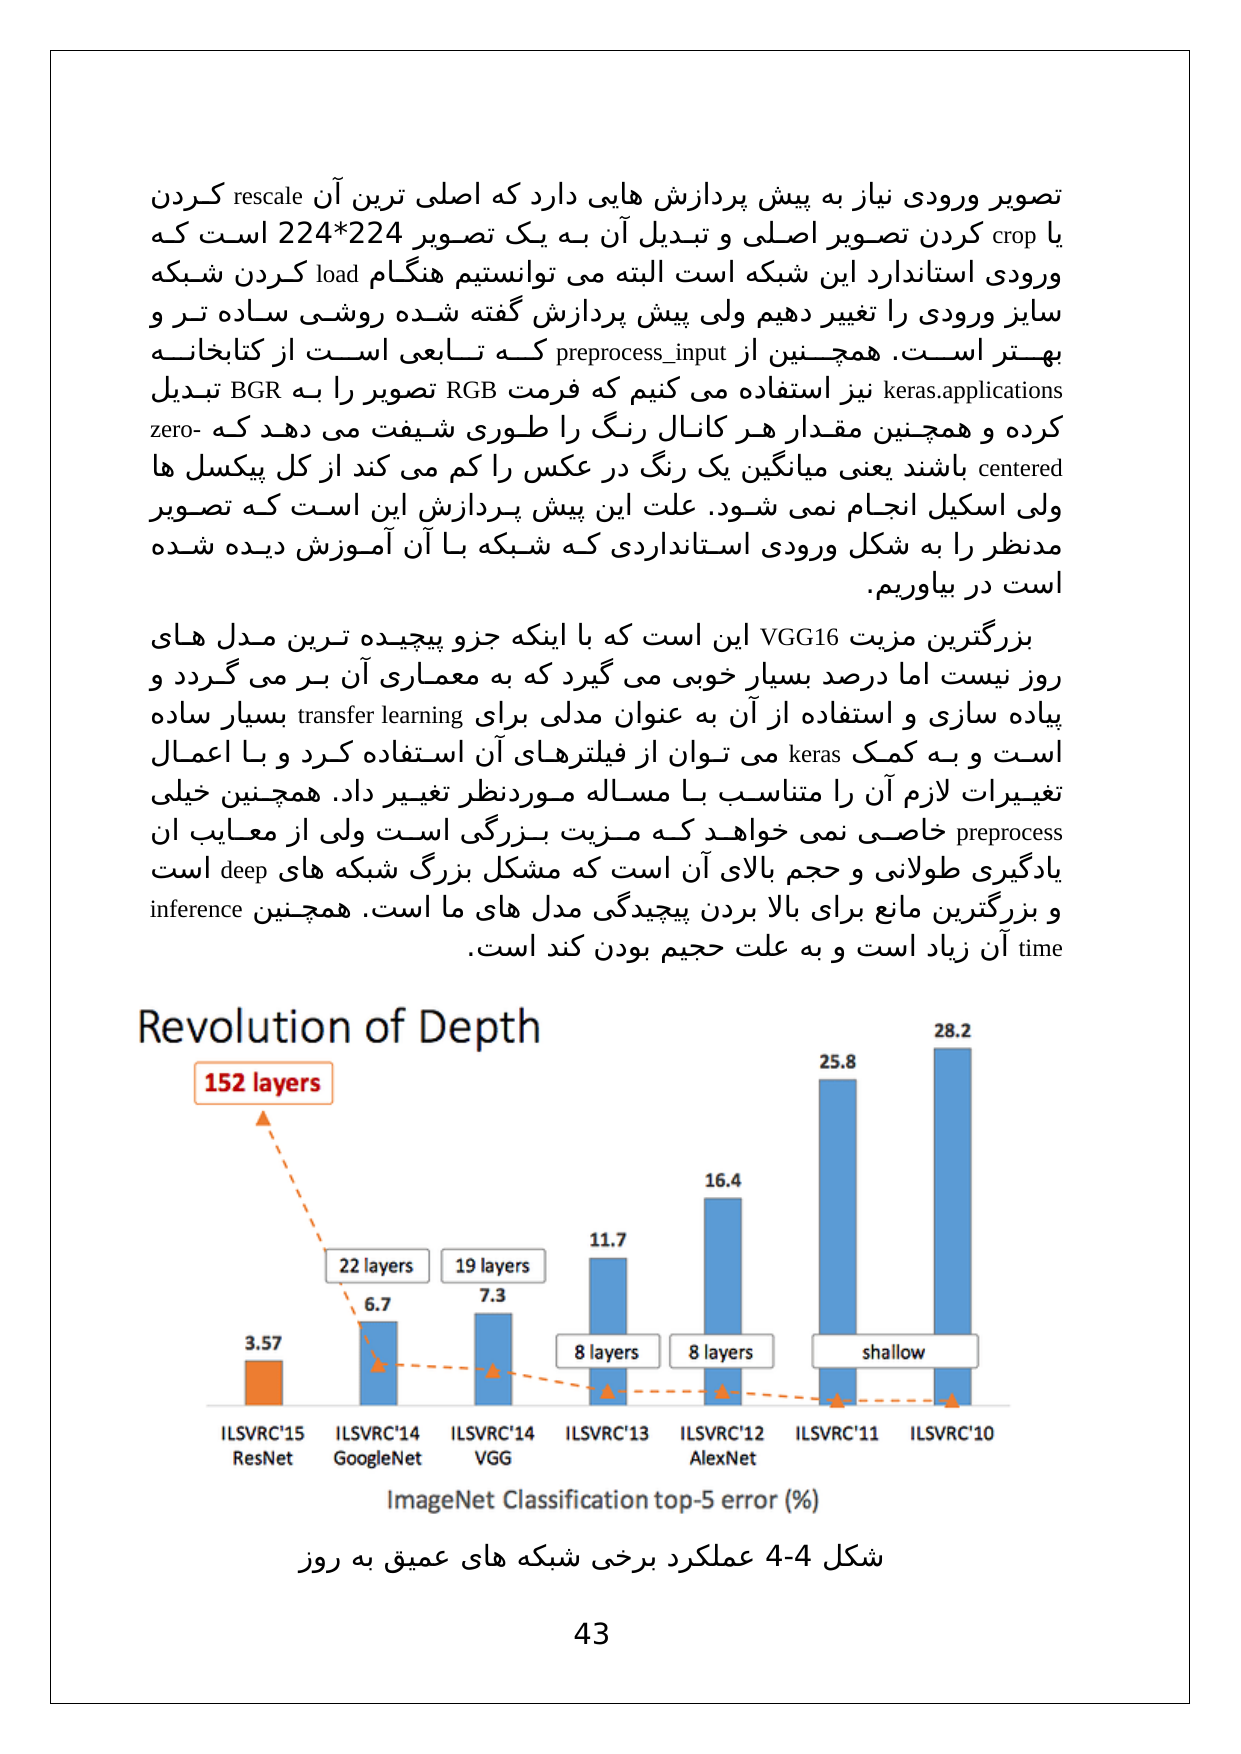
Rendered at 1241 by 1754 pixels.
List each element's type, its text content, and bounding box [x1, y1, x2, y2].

text بزرگترین مزیت VGG16 این است که با اینکه جزو پیچیده ترین مدل های روز نیست اما درصد بسیار خوبی می گیرد که به معماری آن بر می گردد و پیاده سازی و استفاده از آن به عنوان مدلی برای transfer learning بسیار ساده است و به کمک keras می توان از فیلترهای آن استفاده کرد و با اعمال تغییرات لازم آن را متناسب با مساله موردنظر تغییر داد. همچنین خیلی preprocess خاصی نمی خواهد که مزیت بزرگی است ولی از معایب ان یادگیری طولانی و حجم بالای آن است که مشکل بزرگ شبکه های deep است و بزرگترین مانع برای بالا بردن پیچیدگی مدل های ما است. همچنین inference time آن زیاد است و به علت حجیم بودن کند است. [150, 618, 1063, 964]
picture [120, 981, 1034, 1523]
text شکل 4-4 عملکرد برخی شبکه های عمیق به روز [150, 1539, 1063, 1573]
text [150, 177, 1063, 601]
